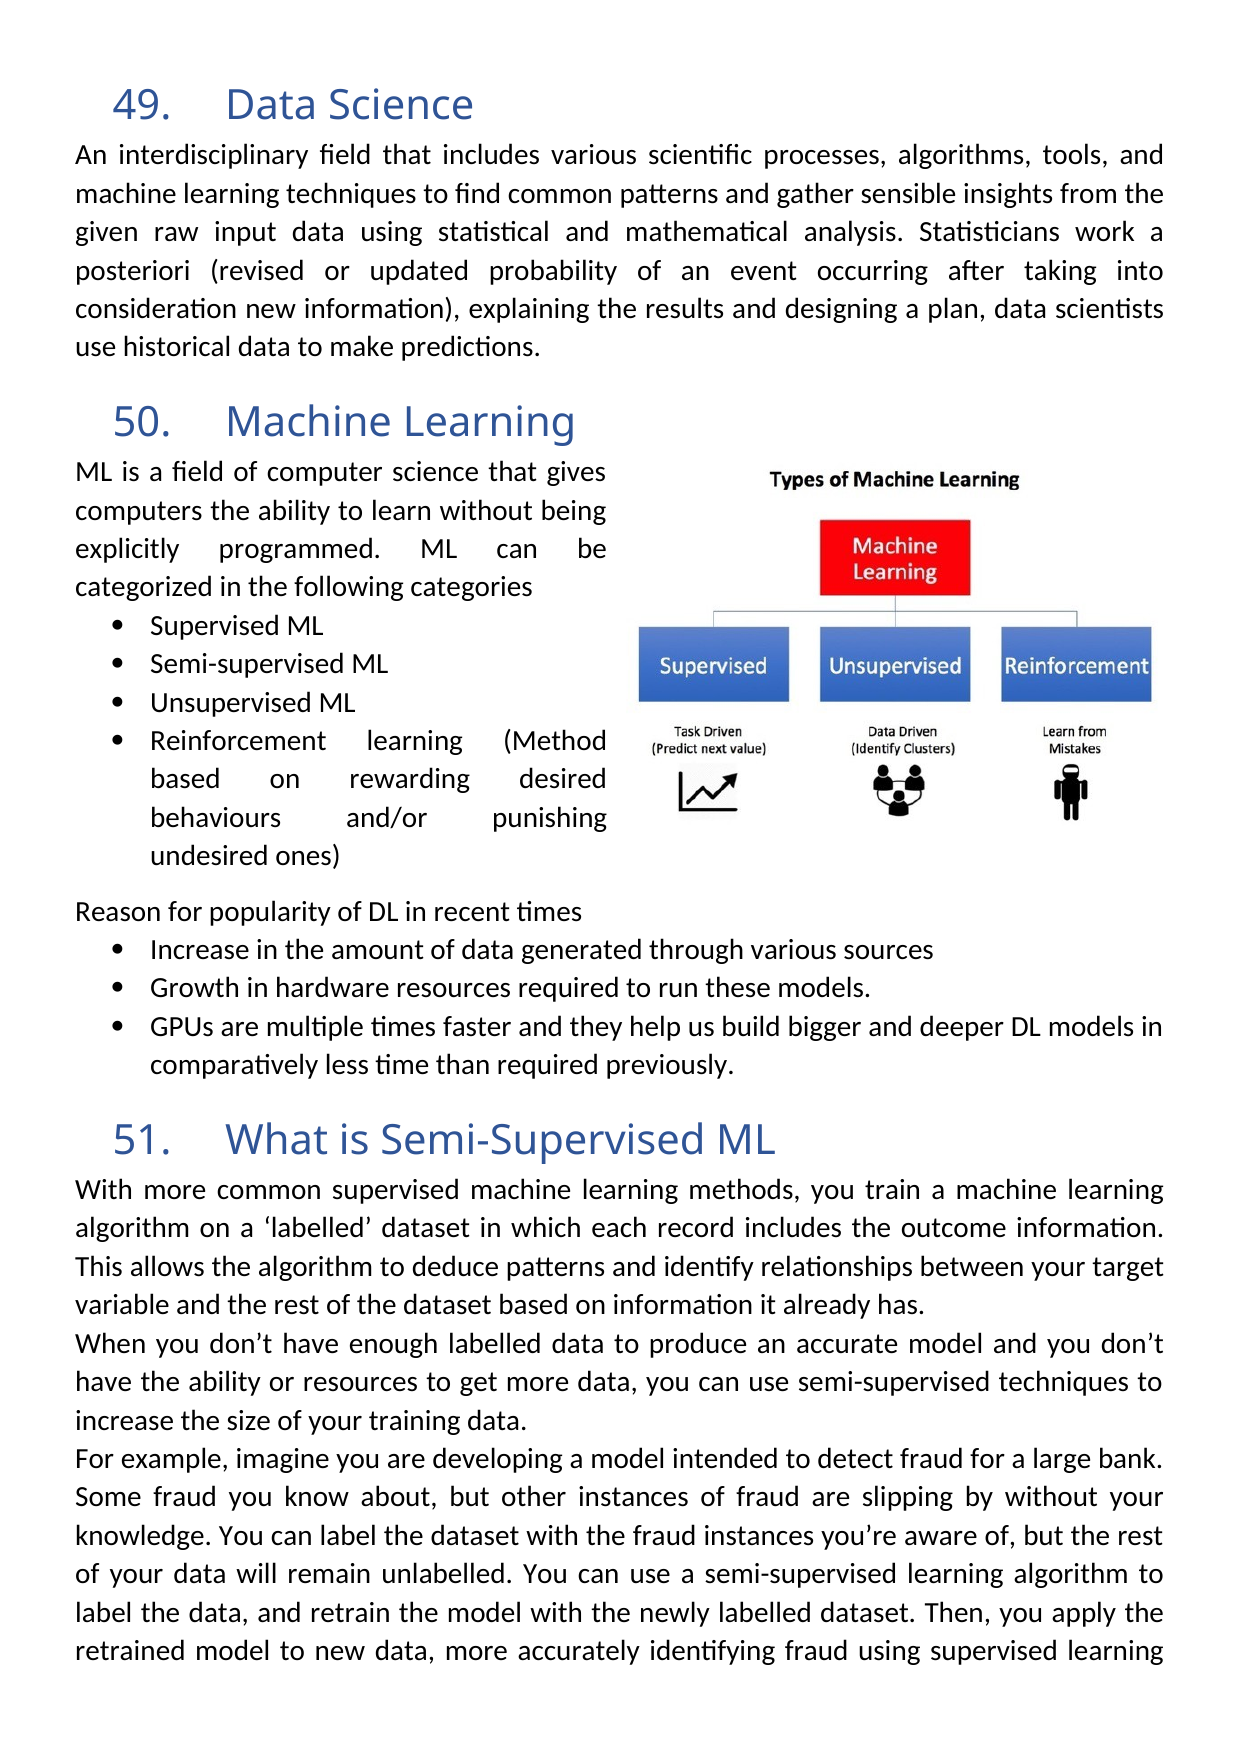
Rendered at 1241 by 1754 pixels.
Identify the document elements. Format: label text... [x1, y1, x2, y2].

list Supervised ML [112, 607, 626, 642]
list Semi-supervised ML [112, 645, 626, 681]
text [75, 1440, 1165, 1668]
text An interdisciplinary field that includes various scientific processes, algorithms, tools, and machine learning techniques to find common patterns and gather sensible insights from the given raw input data using statistical and mathematical analysis. Statisticians work a posteriori (revised or updated probability of an event occurring after taking into consideration new information), explaining the results and designing a plan, data scientists use historical data to make predictions. [75, 136, 1165, 364]
text Reason for popularity of DL in recent times [75, 893, 1165, 928]
text ML is a field of computer science that gives computers the ability to learn without being explicitly programmed. ML can be categorized in the following categories [75, 453, 1165, 604]
subtitle What is Semi-Supervised ML [112, 1110, 1165, 1167]
text When you don’t have enough labelled data to produce an accurate model and you don’t have the ability or resources to get more data, you can use semi-supervised techniques to increase the size of your training data. [75, 1325, 1165, 1437]
subtitle Data Science [112, 75, 1165, 132]
list Increase in the amount of data generated through various sources [112, 931, 1165, 967]
list Unsupervised ML [112, 684, 626, 719]
subtitle Machine Learning [112, 392, 1165, 449]
list Reinforcement learning (Method based on rewarding desired behaviours and/or punishing undesired ones) [112, 722, 1165, 873]
list GPUs are multiple times faster and they help us build bigger and deeper DL models in comparatively less time than required previously. [112, 1008, 1165, 1082]
list Growth in hardware resources required to run these models. [112, 969, 1165, 1005]
picture [626, 454, 1166, 826]
text With more common supervised machine learning methods, you train a machine learning algorithm on a ‘labelled’ dataset in which each record includes the outcome information. This allows the algorithm to deduce patterns and identify relationships between your target variable and the rest of the dataset based on information it already has. [75, 1171, 1165, 1322]
